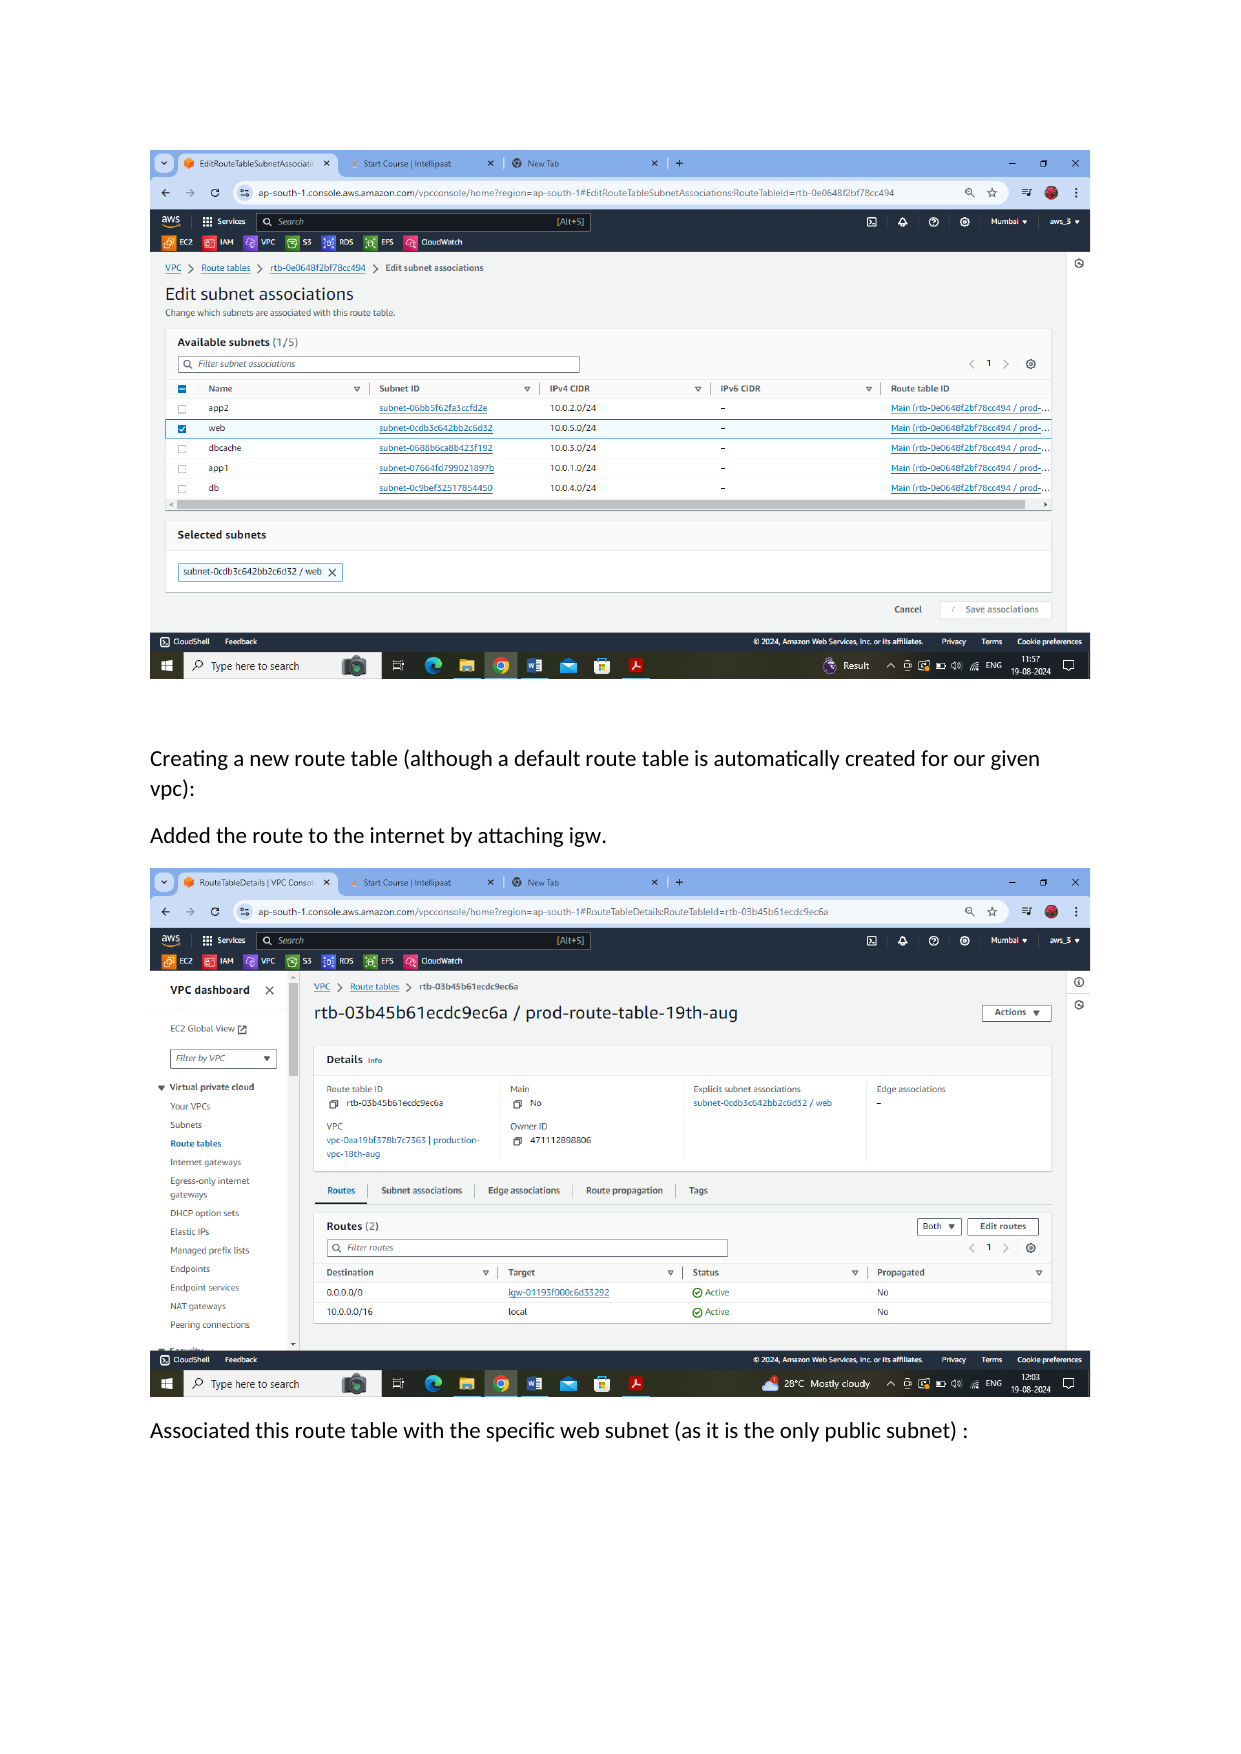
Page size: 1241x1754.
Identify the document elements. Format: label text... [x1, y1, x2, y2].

text Associated this route table with the specific web subnet (as it is the only public subnet) : [150, 1416, 1090, 1444]
picture [150, 150, 1091, 679]
text Creating a new route table (although a default route table is automatically created for our given vpc): [150, 744, 1090, 803]
text Added the route to the internet by attaching igw. [150, 821, 1090, 849]
picture [150, 868, 1091, 1397]
